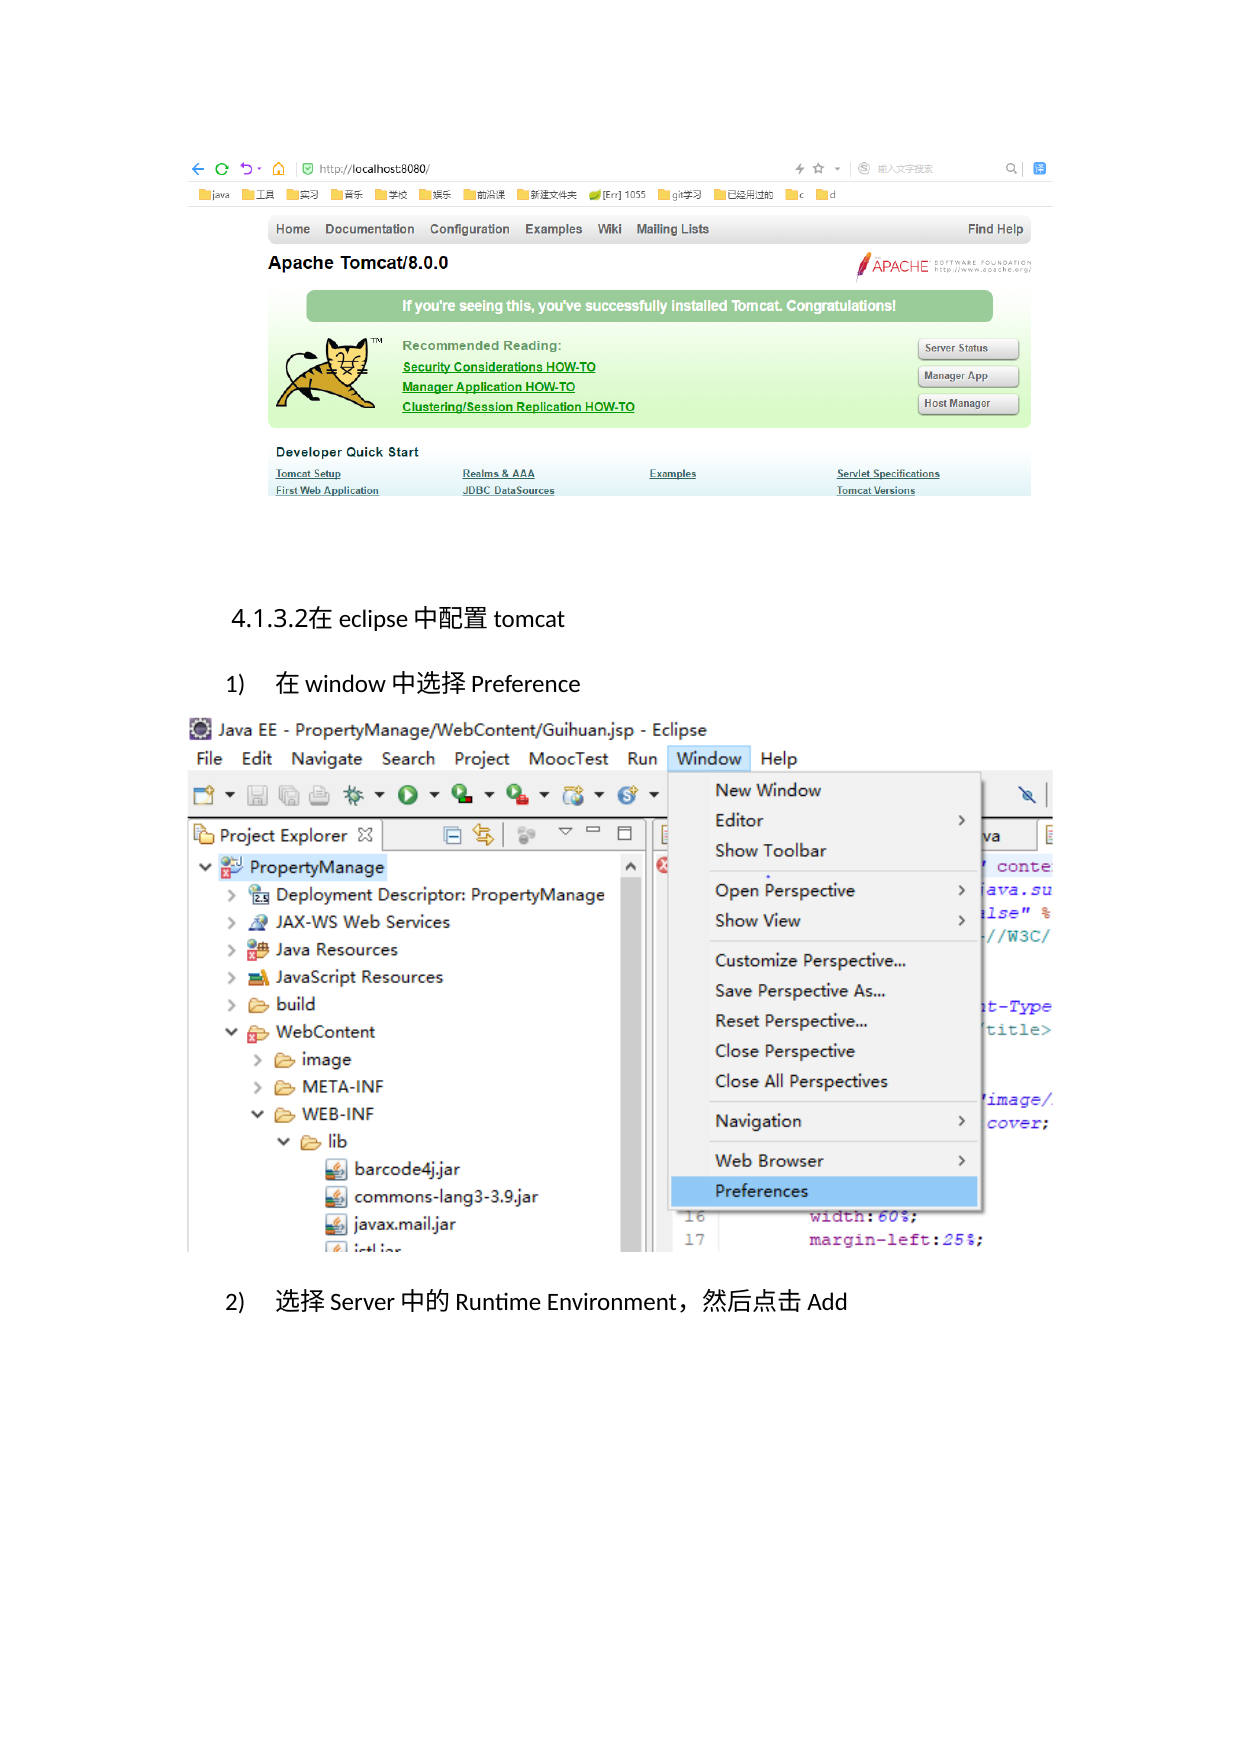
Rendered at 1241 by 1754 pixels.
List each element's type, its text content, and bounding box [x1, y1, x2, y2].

picture [187, 162, 1053, 496]
list 在window中选择Preference [187, 649, 1053, 714]
picture [187, 714, 1053, 1252]
list 选择Server中的Runtime Environment，然后点击Add [187, 1267, 1053, 1332]
list 在eclipse中配置tomcat [187, 584, 1053, 649]
